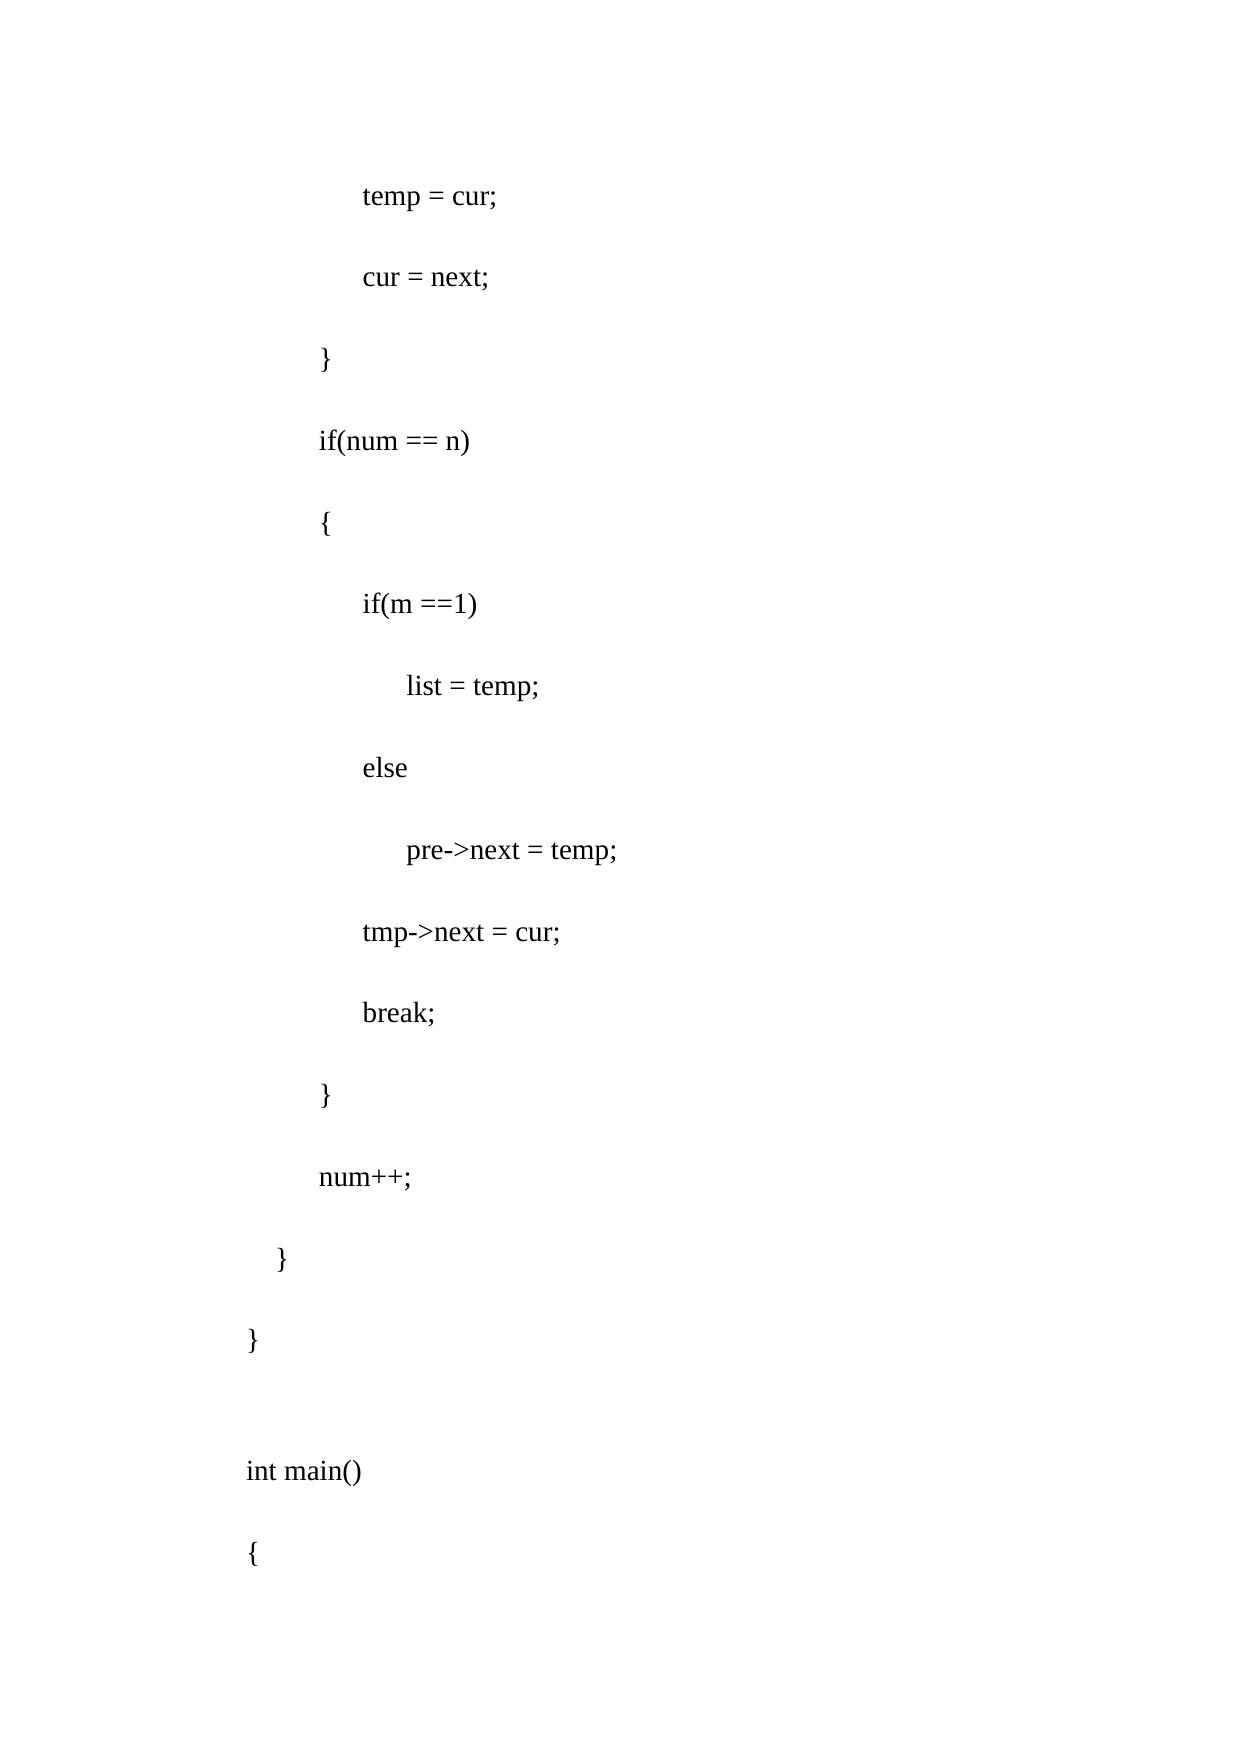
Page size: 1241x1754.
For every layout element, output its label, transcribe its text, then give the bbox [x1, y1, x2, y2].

text tmp->next = cur; [246, 898, 1053, 963]
text if(m ==1) [246, 571, 1053, 636]
text pre->next = temp; [246, 816, 1053, 881]
text { [246, 1519, 1053, 1584]
text { [246, 489, 1053, 554]
text num++; [246, 1143, 1053, 1208]
text } [246, 1307, 1053, 1372]
text } [246, 326, 1053, 391]
text } [246, 1225, 1053, 1290]
text list = temp; [246, 653, 1053, 718]
text } [246, 1061, 1053, 1126]
text break; [246, 980, 1053, 1045]
text cur = next; [246, 244, 1053, 309]
text int main() [246, 1438, 1053, 1503]
text else [246, 734, 1053, 799]
text if(num == n) [246, 407, 1053, 472]
text temp = cur; [246, 162, 1053, 227]
